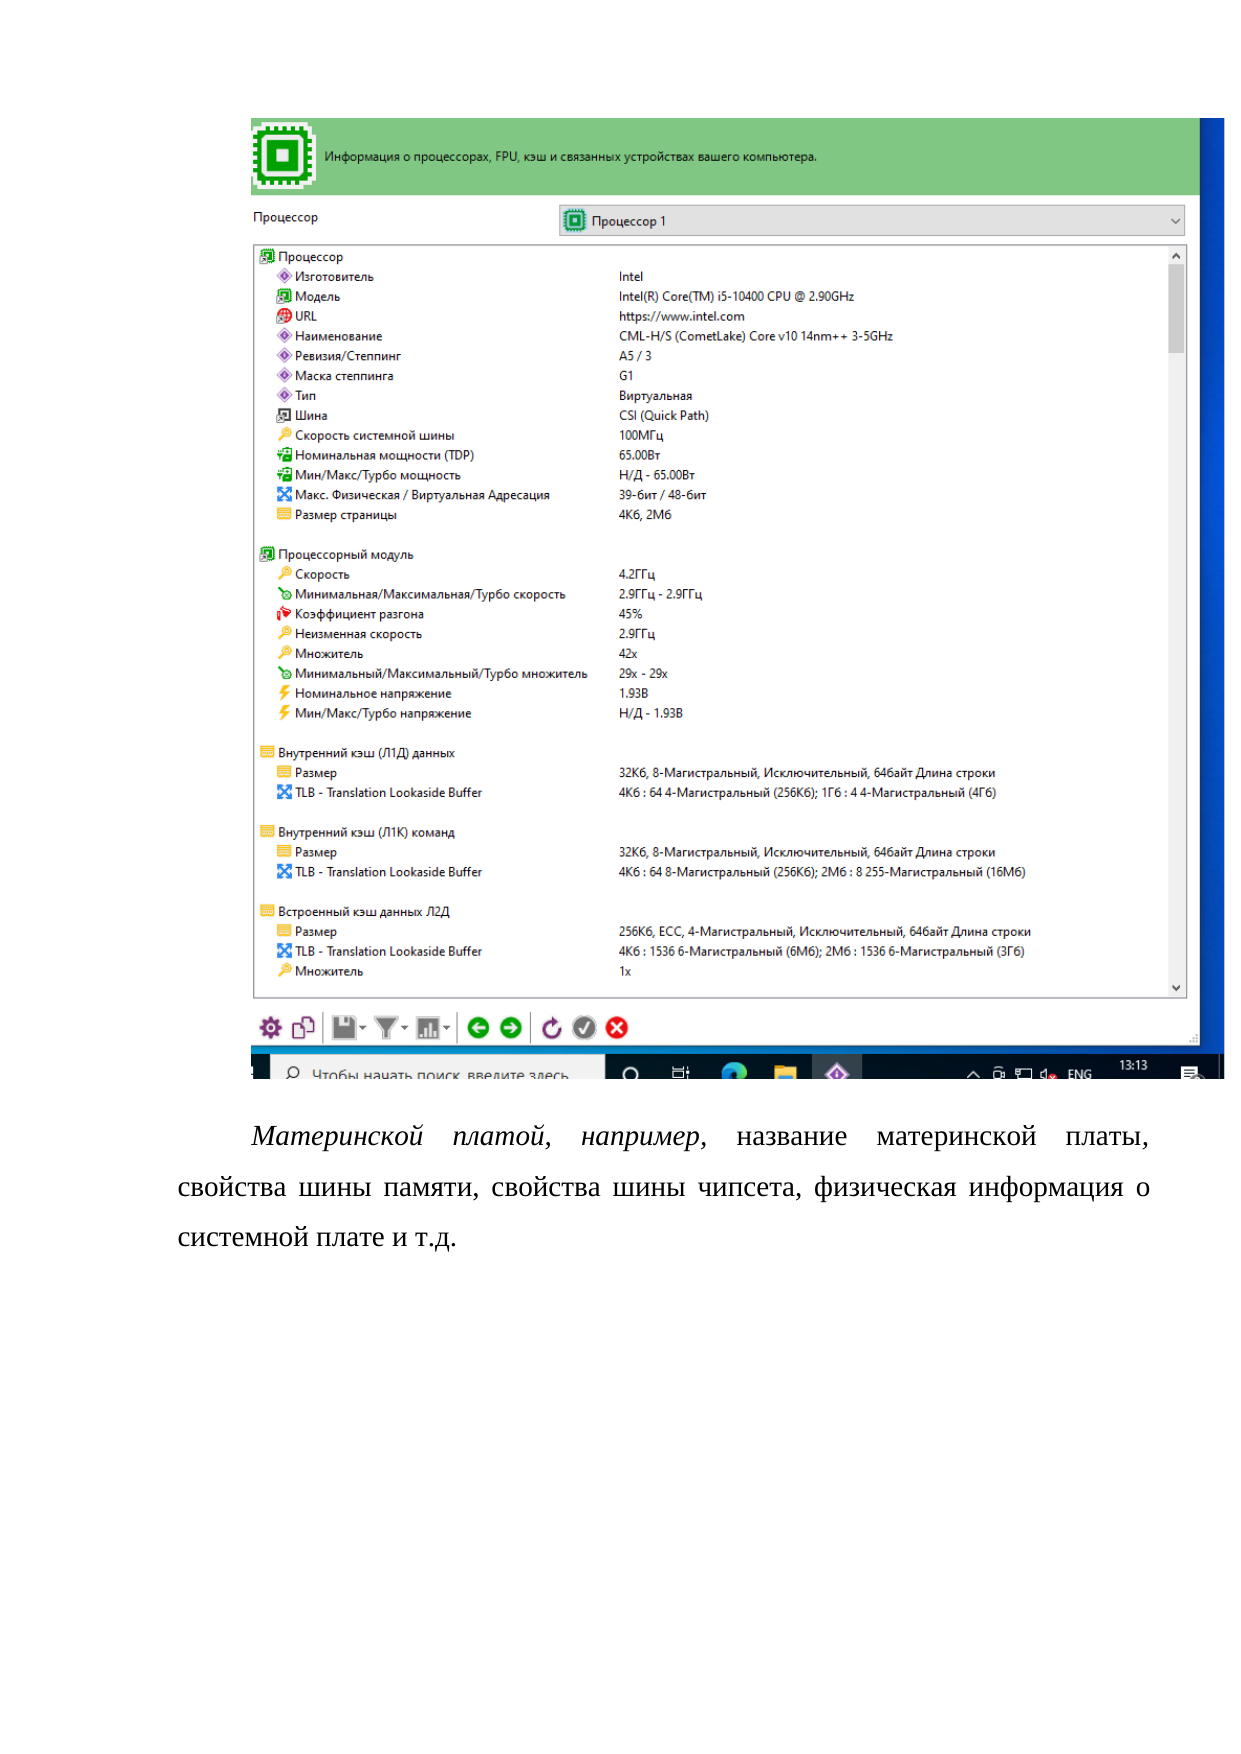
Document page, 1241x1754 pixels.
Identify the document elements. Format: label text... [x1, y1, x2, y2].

picture [251, 118, 1225, 1079]
text Материнской платой, например, название материнской платы, свойства шины памяти, свойства шины чипсета, физическая информация о системной плате и т.д. [177, 1118, 1152, 1253]
